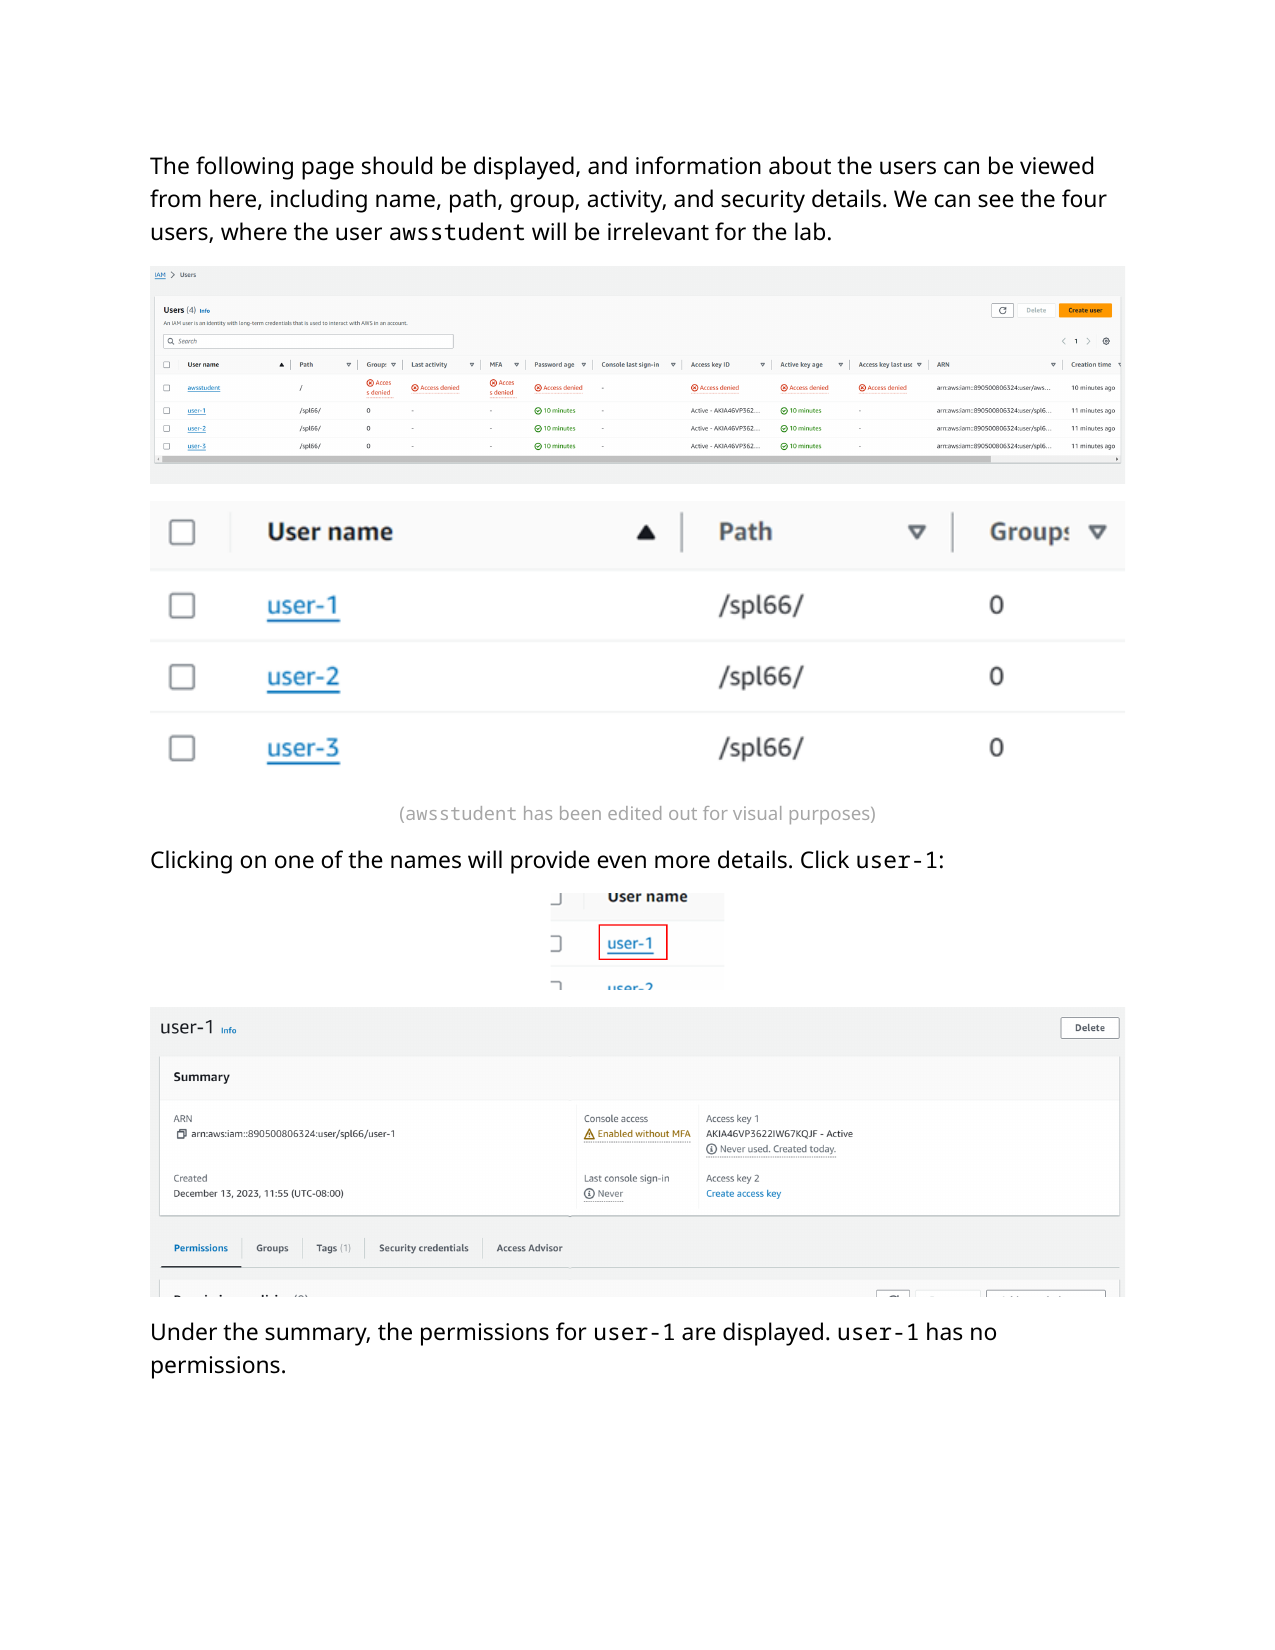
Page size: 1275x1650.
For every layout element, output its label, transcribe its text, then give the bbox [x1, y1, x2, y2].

picture [150, 501, 1125, 782]
text Under the summary, the permissions for user-1 are displayed. user-1 has no permissions. [150, 1315, 1125, 1380]
picture [150, 1007, 1125, 1297]
picture [550, 893, 725, 990]
text Clicking on one of the names will provide even more details. Click user-1: [150, 844, 1125, 875]
picture [150, 266, 1125, 484]
text The following page should be displayed, and information about the users can be viewed from here, including name, path, group, activity, and security details. We can see the four users, where the user awsstudent will be irrelevant for the lab. [150, 150, 1125, 247]
text (awsstudent has been edited out for visual purposes) [150, 800, 1125, 826]
